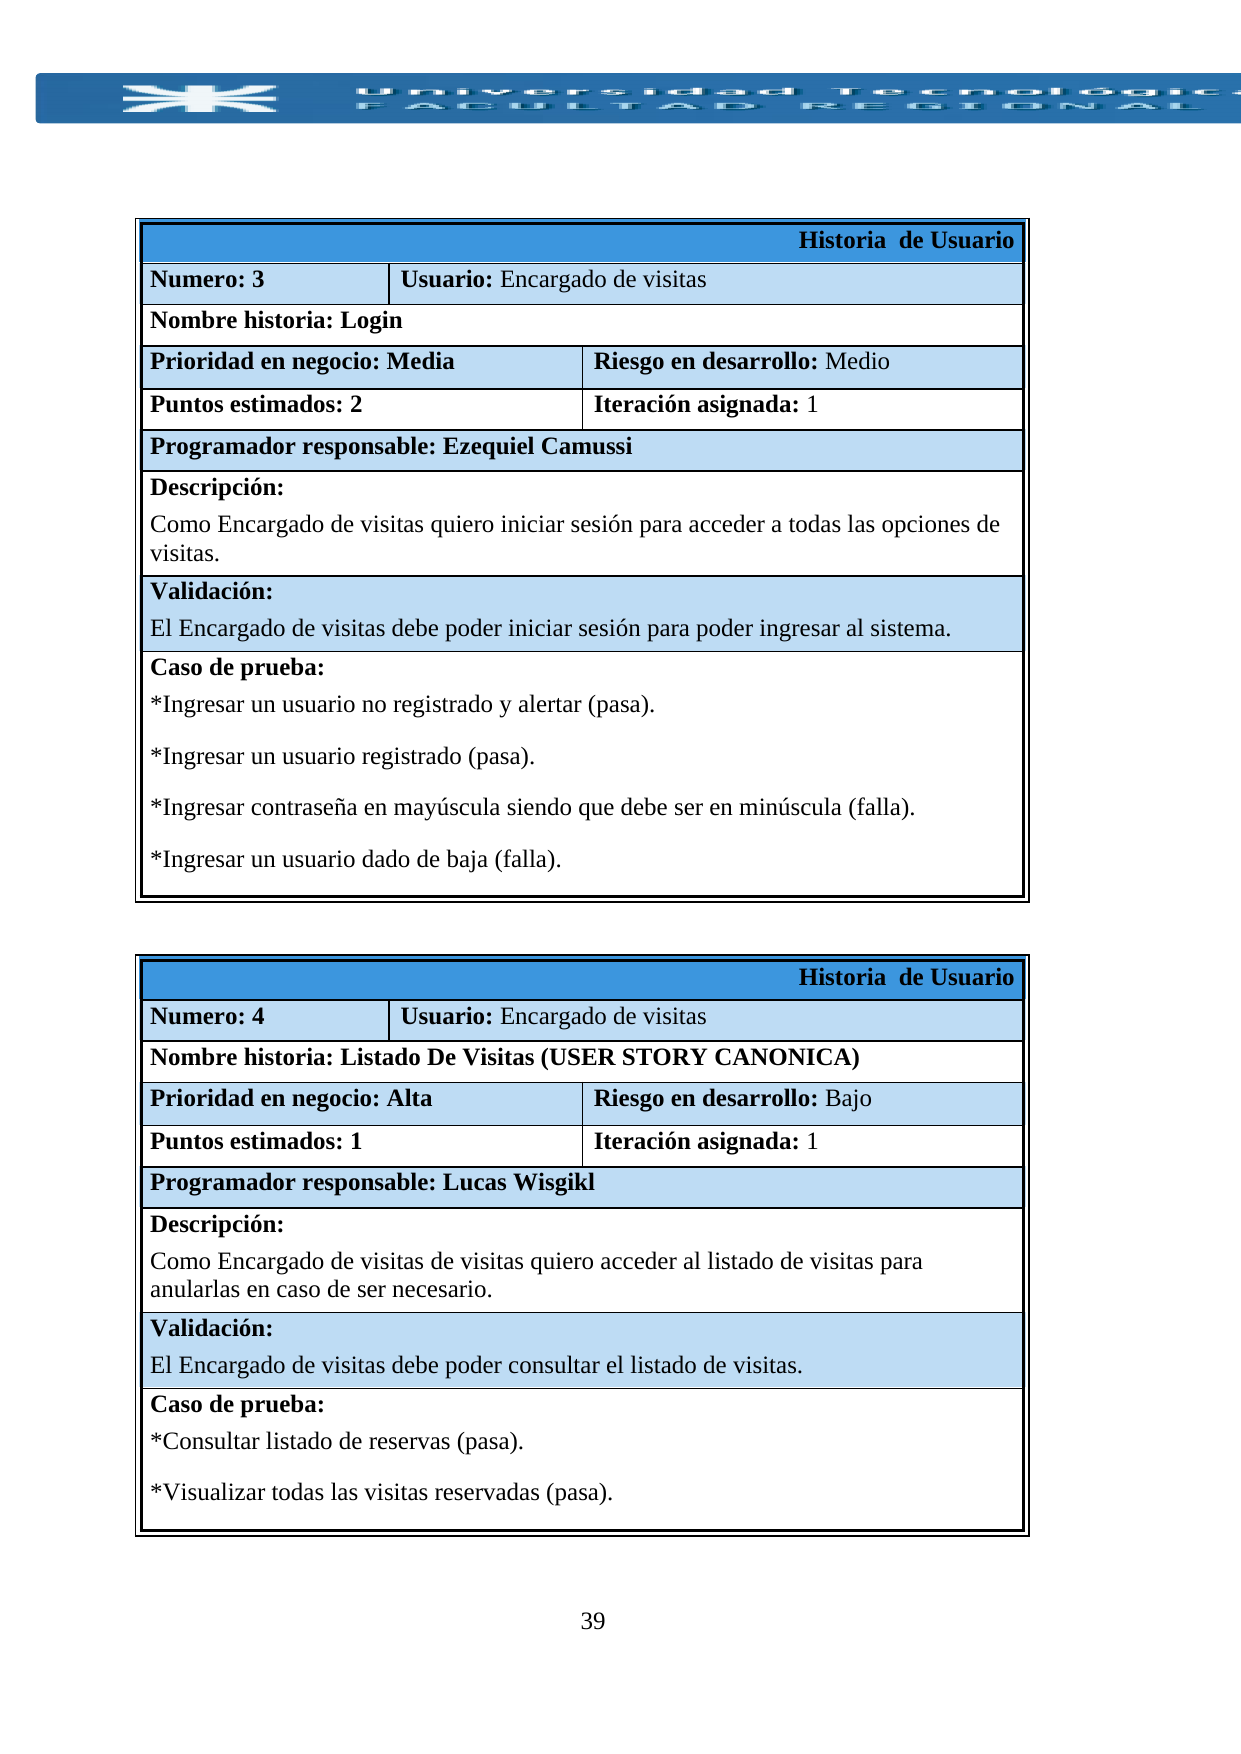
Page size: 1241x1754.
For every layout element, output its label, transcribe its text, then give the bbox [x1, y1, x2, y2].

table_cell Riesgo en desarrollo: Bajo [583, 1083, 1022, 1125]
table_cell Programador responsable: Lucas Wisgikl [143, 1168, 1022, 1207]
table_cell Programador responsable: Ezequiel Camussi [143, 431, 1022, 470]
table_cell Caso de prueba: *Ingresar un usuario no registrado y alertar (pasa). *Ingresar un usuario registrado (pasa). *Ingresar contraseña en mayúscula siendo que debe ser en minúscula (falla). *Ingresar un usuario dado de baja (falla). [143, 652, 1022, 895]
table_cell Nombre historia: Login [143, 305, 1022, 345]
table_cell Iteración asignada: 1 [583, 390, 1022, 429]
table_cell Puntos estimados: 1 [143, 1126, 582, 1166]
table_cell Validación: El Encargado de visitas debe poder consultar el listado de visitas. [143, 1313, 1022, 1387]
table_cell Prioridad en negocio: Alta [143, 1083, 582, 1125]
table_header Historia de Usuario [139, 219, 1026, 262]
table_cell Iteración asignada: 1 [583, 1126, 1022, 1166]
table_cell Validación: El Encargado de visitas debe poder iniciar sesión para poder ingresar al sistema. [143, 577, 1022, 651]
table_cell Caso de prueba: *Consultar listado de reservas (pasa). *Visualizar todas las visitas reservadas (pasa). [143, 1389, 1022, 1529]
table_cell Descripción: Como Encargado de visitas de visitas quiero acceder al listado de visitas para anularlas en caso de ser necesario. [143, 1209, 1022, 1312]
table_cell Puntos estimados: 2 [143, 390, 582, 429]
picture [35, 73, 1241, 124]
table_cell Descripción: Como Encargado de visitas quiero iniciar sesión para acceder a todas las opciones de visitas. [143, 472, 1022, 575]
table_cell Riesgo en desarrollo: Medio [583, 347, 1022, 388]
table_cell Prioridad en negocio: Media [143, 347, 582, 388]
table_cell Numero: 4 [143, 1001, 388, 1040]
table_cell Nombre historia: Listado De Visitas (USER STORY CANONICA) [143, 1042, 1022, 1082]
table_cell Usuario: Encargado de visitas [390, 1001, 1022, 1040]
table_cell Numero: 3 [143, 264, 388, 304]
table_cell Usuario: Encargado de visitas [390, 264, 1022, 304]
table_header Historia de Usuario [139, 956, 1026, 999]
